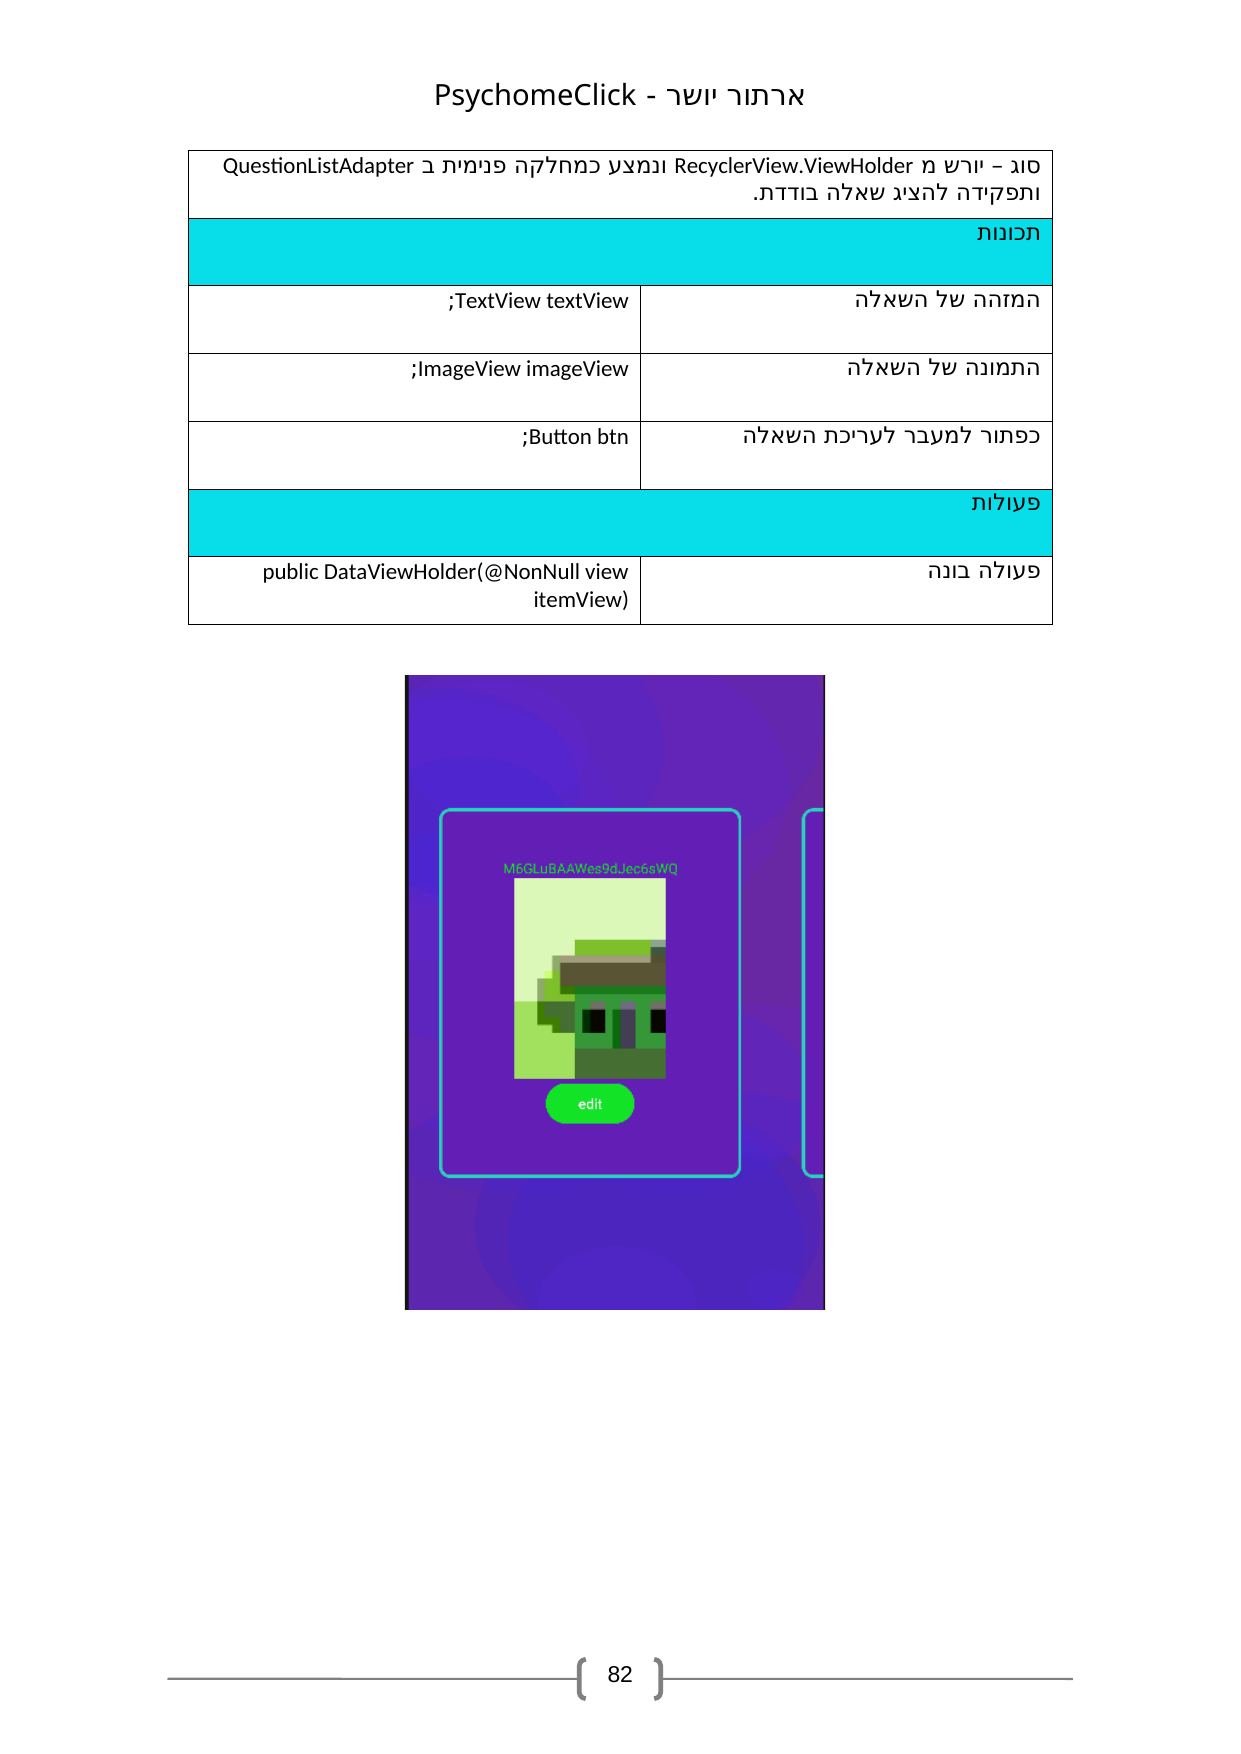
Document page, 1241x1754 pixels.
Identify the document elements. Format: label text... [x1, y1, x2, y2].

table_cell תכונות [189, 219, 1052, 285]
table_cell פעולות [189, 490, 1052, 556]
table_cell Button btn; [189, 422, 640, 488]
table_cell public DataViewHolder(@NonNull view itemView) [189, 557, 640, 624]
table_cell ImageView imageView; [189, 354, 640, 421]
table_cell TextView textView; [189, 286, 640, 353]
table_cell המזהה של השאלה [641, 286, 1052, 353]
table_cell סוג – יורש מ RecyclerView.ViewHolder ונמצע כמחלקה פנימית ב QuestionListAdapter ותפקידה להציג שאלה בודדת. [189, 151, 1052, 218]
table_cell כפתור למעבר לעריכת השאלה [641, 422, 1052, 488]
picture [404, 675, 826, 1310]
table_cell התמונה של השאלה [641, 354, 1052, 421]
table_cell פעולה בונה [641, 557, 1052, 624]
